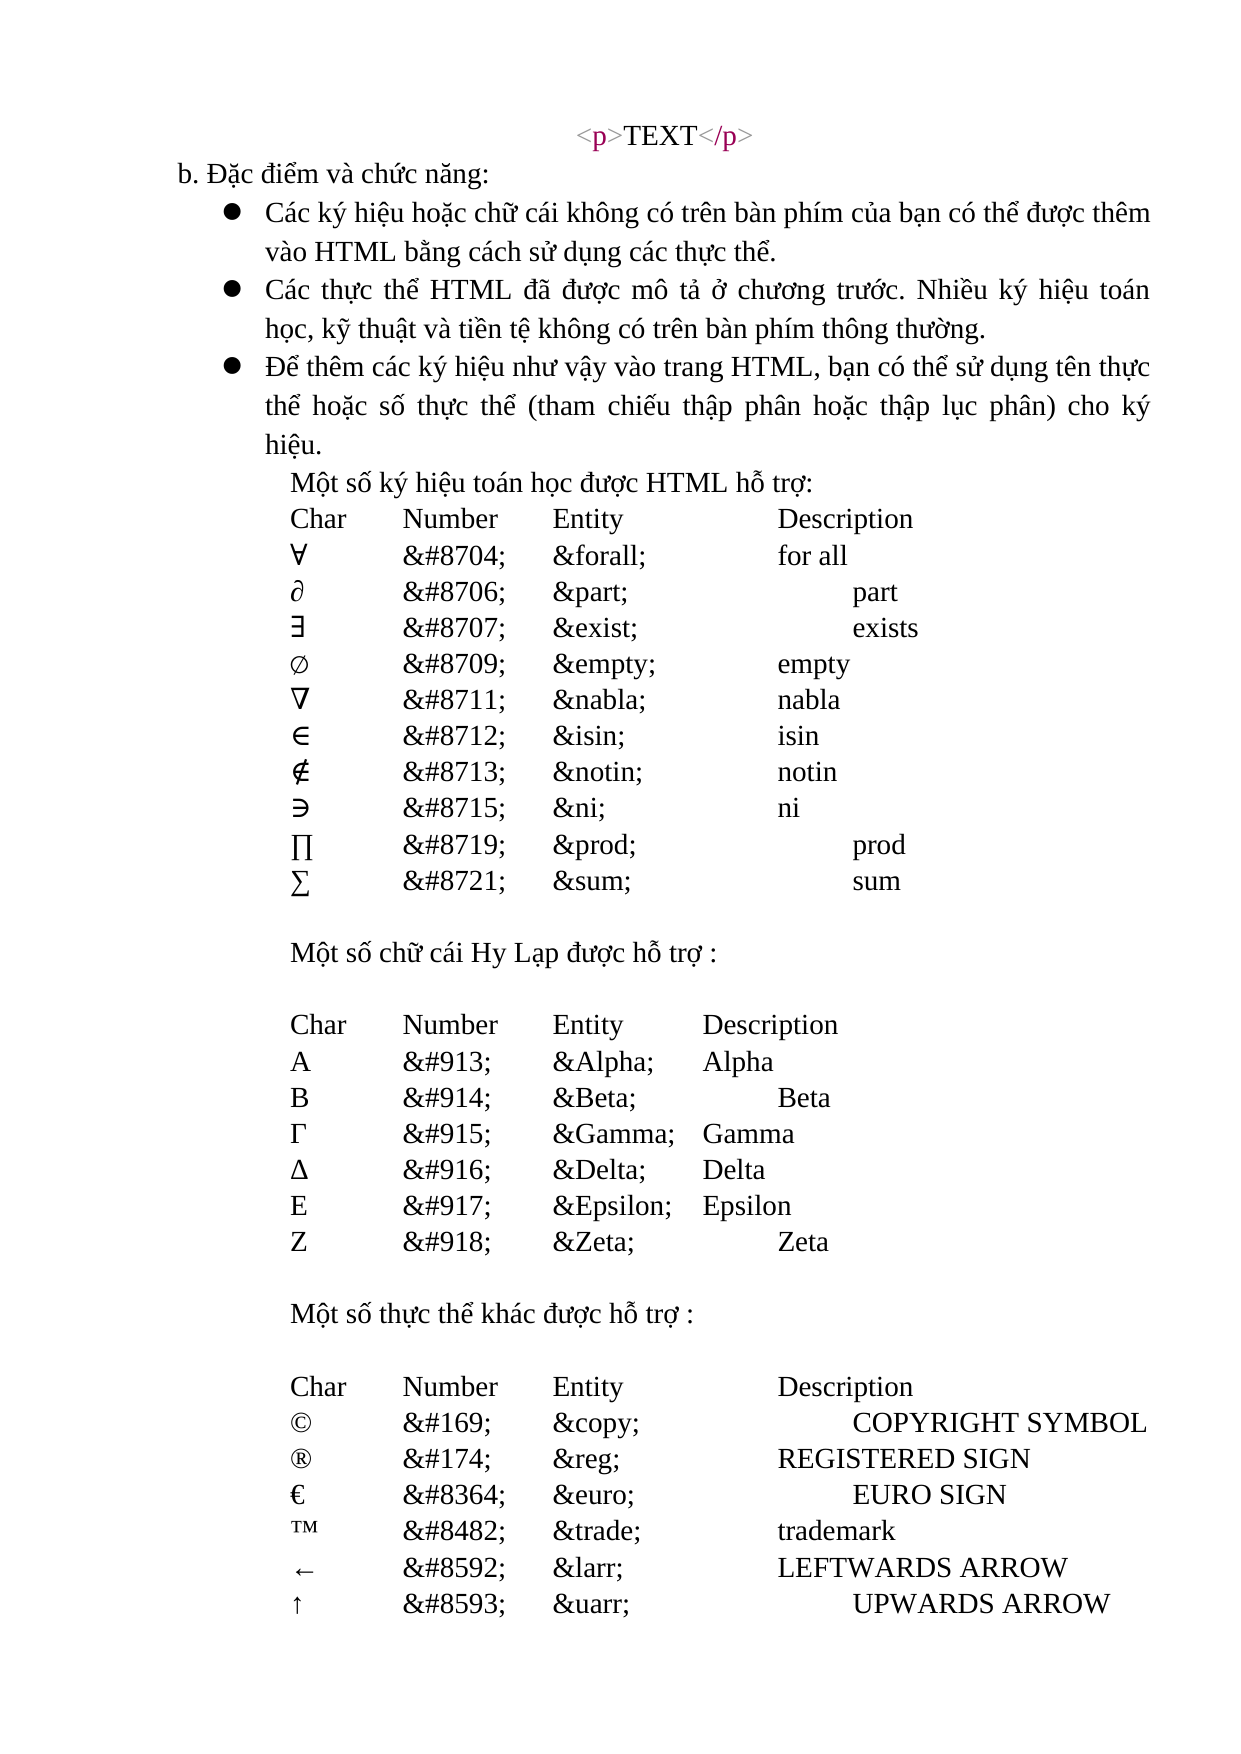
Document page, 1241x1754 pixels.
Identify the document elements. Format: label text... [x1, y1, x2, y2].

list ← &#8592; &larr; LEFTWARDS ARROW [290, 1550, 1152, 1583]
list ® &#174; &reg; REGISTERED SIGN [290, 1441, 1152, 1475]
list Α &#913; &Alpha; Alpha [290, 1044, 1152, 1077]
list ∏ &#8719; &prod; prod [290, 827, 1152, 860]
list Γ &#915; &Gamma; Gamma [290, 1116, 1152, 1149]
list ∅ &#8709; &empty; empty [290, 646, 1152, 679]
list Các thực thể HTML đã được mô tả ở chương trước. Nhiều ký hiệu toán học, kỹ thuật và tiền tệ không có trên bàn phím thông thường. [221, 272, 1152, 344]
list ∉ &#8713; &notin; notin [290, 754, 1152, 788]
list Δ &#916; &Delta; Delta [290, 1152, 1152, 1186]
list ∇ &#8711; &nabla; nabla [290, 682, 1152, 716]
list Char Number Entity Description [290, 1007, 1152, 1041]
list © &#169; &copy; COPYRIGHT SYMBOL [290, 1405, 1152, 1439]
list ∂ &#8706; &part; part [290, 574, 1152, 607]
list Một số ký hiệu toán học được HTML hỗ trợ: [290, 465, 1152, 499]
text b. Đặc điểm và chức năng: [177, 157, 1152, 190]
list Char Number Entity Description [290, 501, 1152, 535]
list Một số chữ cái Hy Lạp được hỗ trợ : [290, 935, 1152, 969]
list ∀ &#8704; &forall; for all [290, 538, 1152, 571]
list ∋ &#8715; &ni; ni [290, 791, 1152, 824]
list Β &#914; &Beta; Beta [290, 1080, 1152, 1113]
list ∑ &#8721; &sum; sum [290, 863, 1152, 896]
list Các ký hiệu hoặc chữ cái không có trên bàn phím của bạn có thể được thêm vào HTML bằng cách sử dụng các thực thể. [221, 195, 1152, 267]
list € &#8364; &euro; EURO SIGN [290, 1477, 1152, 1511]
list ↑ &#8593; &uarr; UPWARDS ARROW [290, 1586, 1152, 1619]
list Ζ &#918; &Zeta; Zeta [290, 1224, 1152, 1258]
list ∈ &#8712; &isin; isin [290, 718, 1152, 752]
text <p>TEXT</p> [177, 118, 623, 152]
list Char Number Entity Description [290, 1369, 1152, 1402]
list Một số thực thể khác được hỗ trợ : [290, 1297, 1152, 1330]
text <p>TEXT</p> [698, 118, 1152, 152]
list Để thêm các ký hiệu như vậy vào trang HTML, bạn có thể sử dụng tên thực thể hoặc số thực thể (tham chiếu thập phân hoặc thập lục phân) cho ký hiệu. [221, 349, 1152, 460]
list Ε &#917; &Epsilon; Epsilon [290, 1188, 1152, 1222]
list ™ &#8482; &trade; trademark [290, 1513, 1152, 1547]
list ∃ &#8707; &exist; exists [290, 610, 1152, 643]
